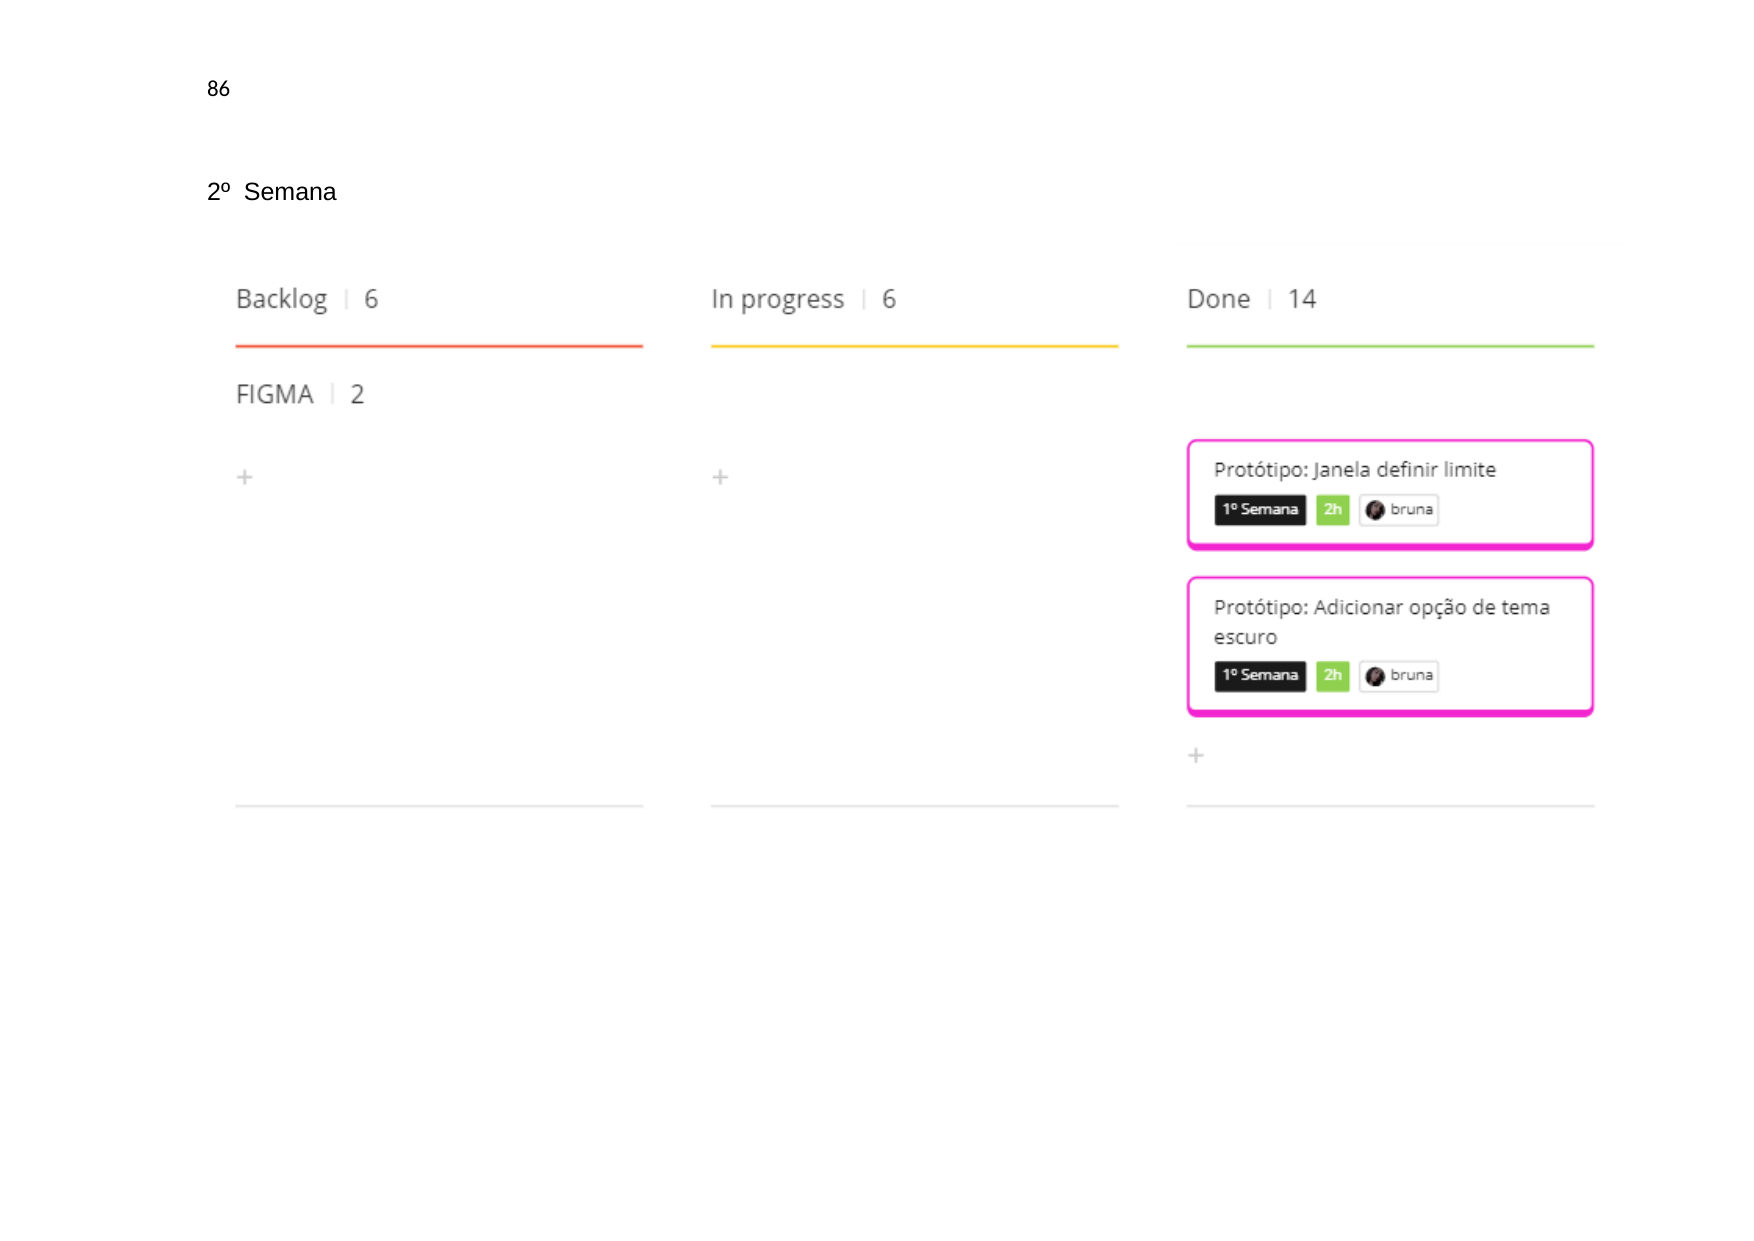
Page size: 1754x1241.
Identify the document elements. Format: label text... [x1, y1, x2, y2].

picture [206, 241, 1625, 824]
text 2º Semana [207, 177, 1636, 206]
